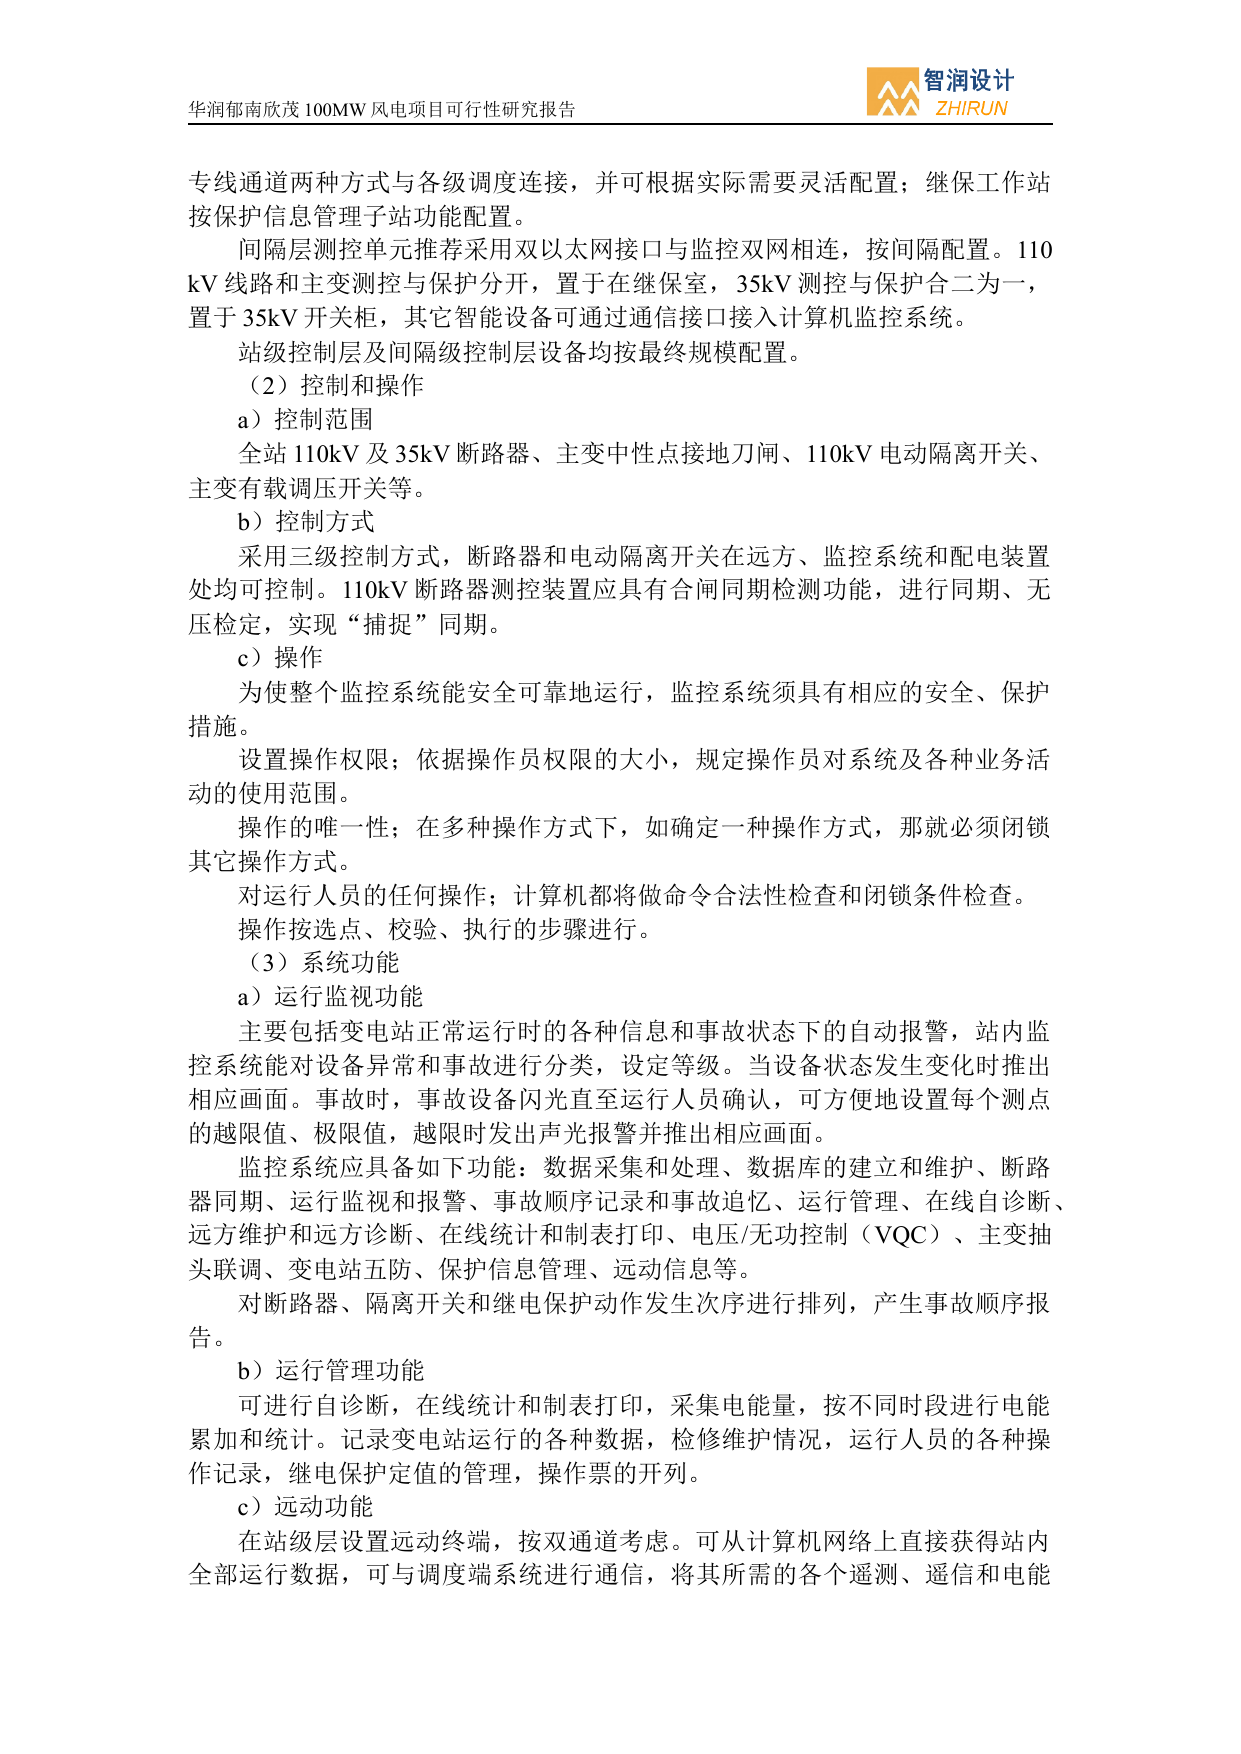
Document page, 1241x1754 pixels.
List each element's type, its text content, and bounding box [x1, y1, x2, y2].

text c）远动功能 [187, 1488, 1053, 1522]
text b）控制方式 [187, 503, 1053, 537]
text 设置操作权限；依据操作员权限的大小，规定操作员对系统及各种业务活动的使用范围。 [187, 741, 1053, 809]
text a）控制范围 [187, 402, 1053, 436]
text 操作按选点、校验、执行的步骤进行。 [187, 911, 1053, 945]
text 主要包括变电站正常运行时的各种信息和事故状态下的自动报警，站内监控系统能对设备异常和事故进行分类，设定等级。当设备状态发生变化时推出相应画面。事故时，事故设备闪光直至运行人员确认，可方便地设置每个测点的越限值、极限值，越限时发出声光报警并推出相应画面。 [187, 1013, 1053, 1149]
text 对断路器、隔离开关和继电保护动作发生次序进行排列，产生事故顺序报告。 [187, 1284, 1053, 1352]
text 站级控制层及间隔级控制层设备均按最终规模配置。 [187, 334, 1053, 368]
text 为使整个监控系统能安全可靠地运行，监控系统须具有相应的安全、保护措施。 [187, 673, 1053, 741]
text （2）控制和操作 [187, 368, 1053, 402]
text 对运行人员的任何操作；计算机都将做命令合法性检查和闭锁条件检查。 [187, 877, 1053, 911]
text a）运行监视功能 [187, 979, 1053, 1013]
text 操作的唯一性；在多种操作方式下，如确定一种操作方式，那就必须闭锁其它操作方式。 [187, 809, 1053, 877]
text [187, 1522, 1053, 1590]
text 间隔层测控单元推荐采用双以太网接口与监控双网相连，按间隔配置。110kV线路和主变测控与保护分开，置于在继保室，35kV测控与保护合二为一，置于35kV开关柜，其它智能设备可通过通信接口接入计算机监控系统。 [187, 232, 1053, 334]
text c）操作 [187, 639, 1053, 673]
text 采用三级控制方式，断路器和电动隔离开关在远方、监控系统和配电装置处均可控制。110kV断路器测控装置应具有合闸同期检测功能，进行同期、无压检定，实现“捕捉”同期。 [187, 537, 1053, 639]
text 可进行自诊断，在线统计和制表打印，采集电能量，按不同时段进行电能累加和统计。记录变电站运行的各种数据，检修维护情况，运行人员的各种操作记录，继电保护定值的管理，操作票的开列。 [187, 1386, 1053, 1488]
text 全站110kV及35kV断路器、主变中性点接地刀闸、110kV电动隔离开关、主变有载调压开关等。 [187, 436, 1053, 503]
picture [866, 65, 1014, 117]
text b）运行管理功能 [187, 1352, 1053, 1386]
text （3）系统功能 [187, 945, 1053, 979]
text 监控系统应具备如下功能：数据采集和处理、数据库的建立和维护、断路器同期、运行监视和报警、事故顺序记录和事故追忆、运行管理、在线自诊断、远方维护和远方诊断、在线统计和制表打印、电压/无功控制（VQC）、主变抽头联调、变电站五防、保护信息管理、远动信息等。 [187, 1149, 1053, 1284]
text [187, 164, 1053, 232]
